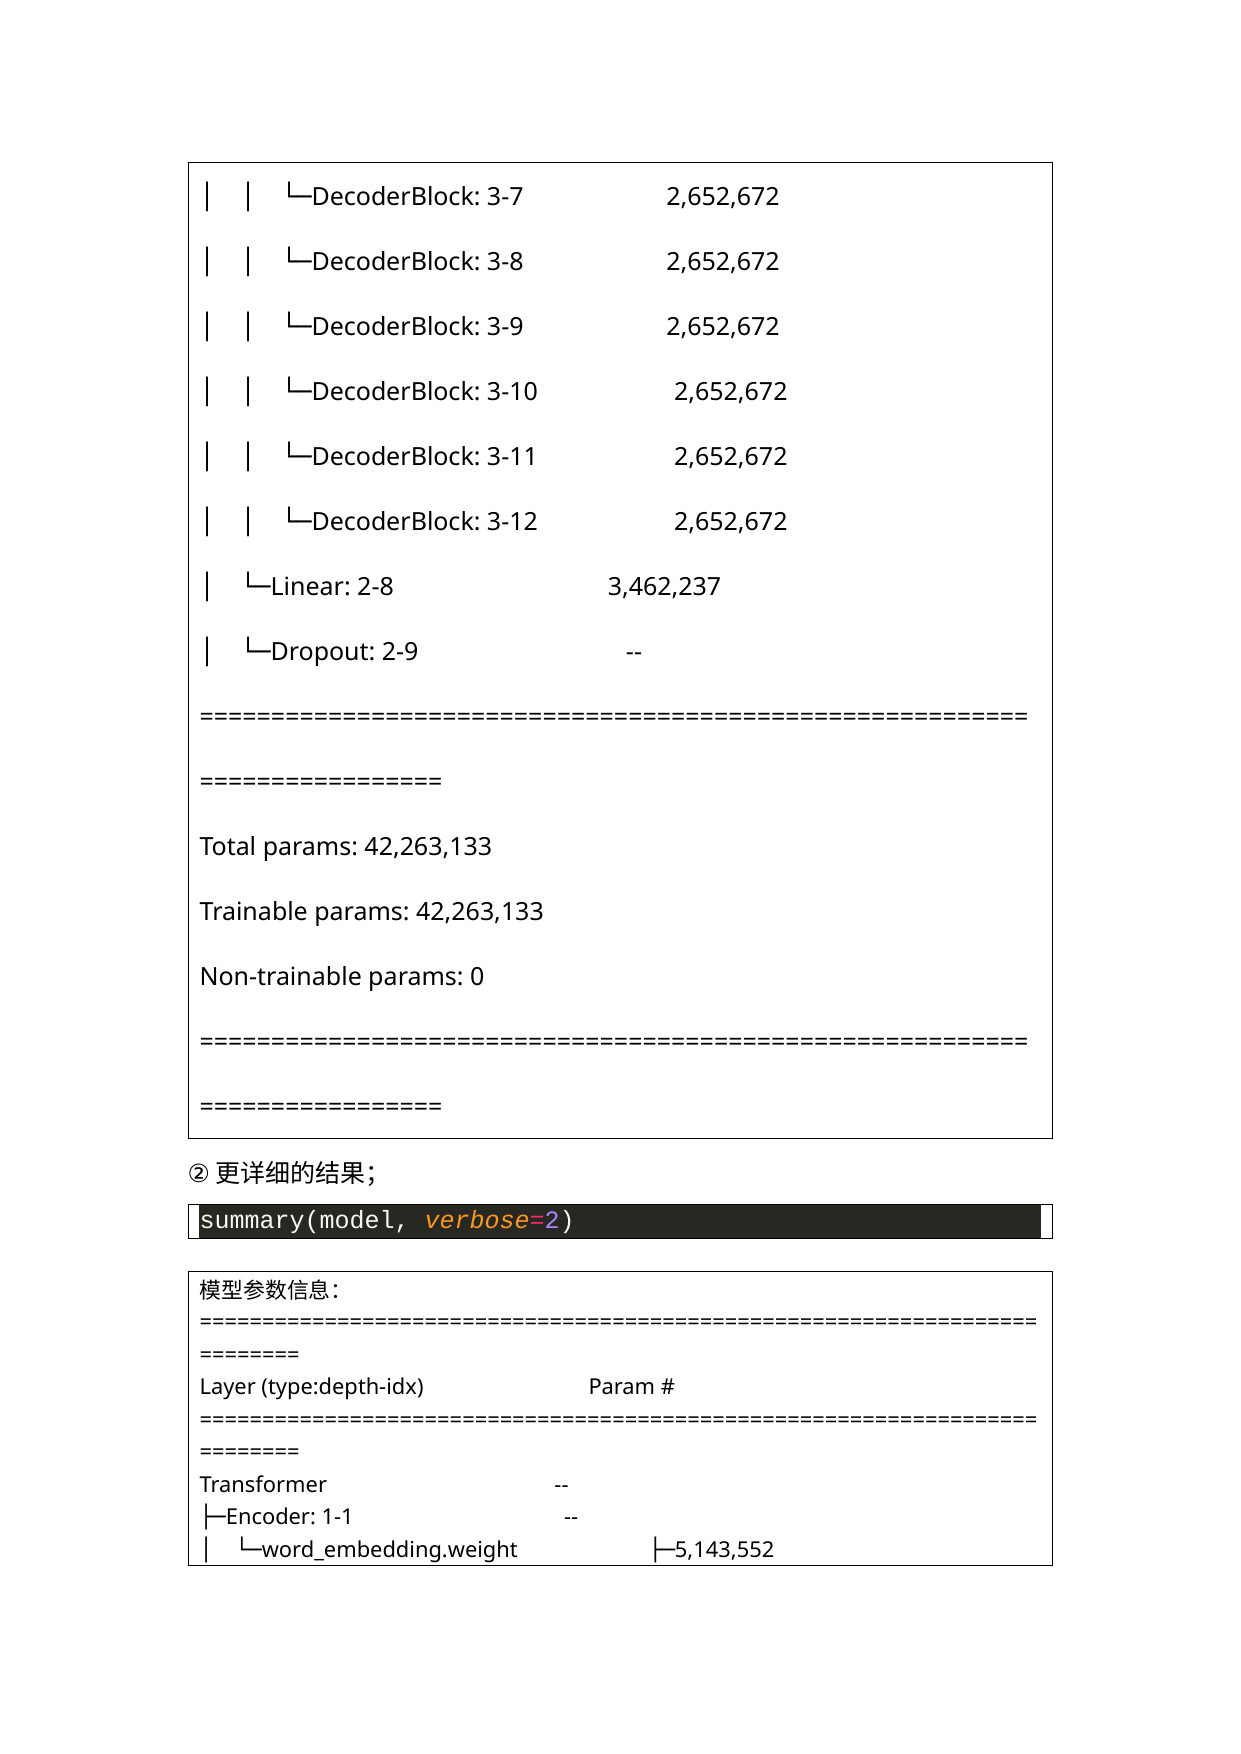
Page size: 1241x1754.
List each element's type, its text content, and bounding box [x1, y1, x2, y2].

text ②更详细的结果； [187, 1139, 1053, 1204]
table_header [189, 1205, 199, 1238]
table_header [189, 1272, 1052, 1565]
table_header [189, 163, 1052, 1138]
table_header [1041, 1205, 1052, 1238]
